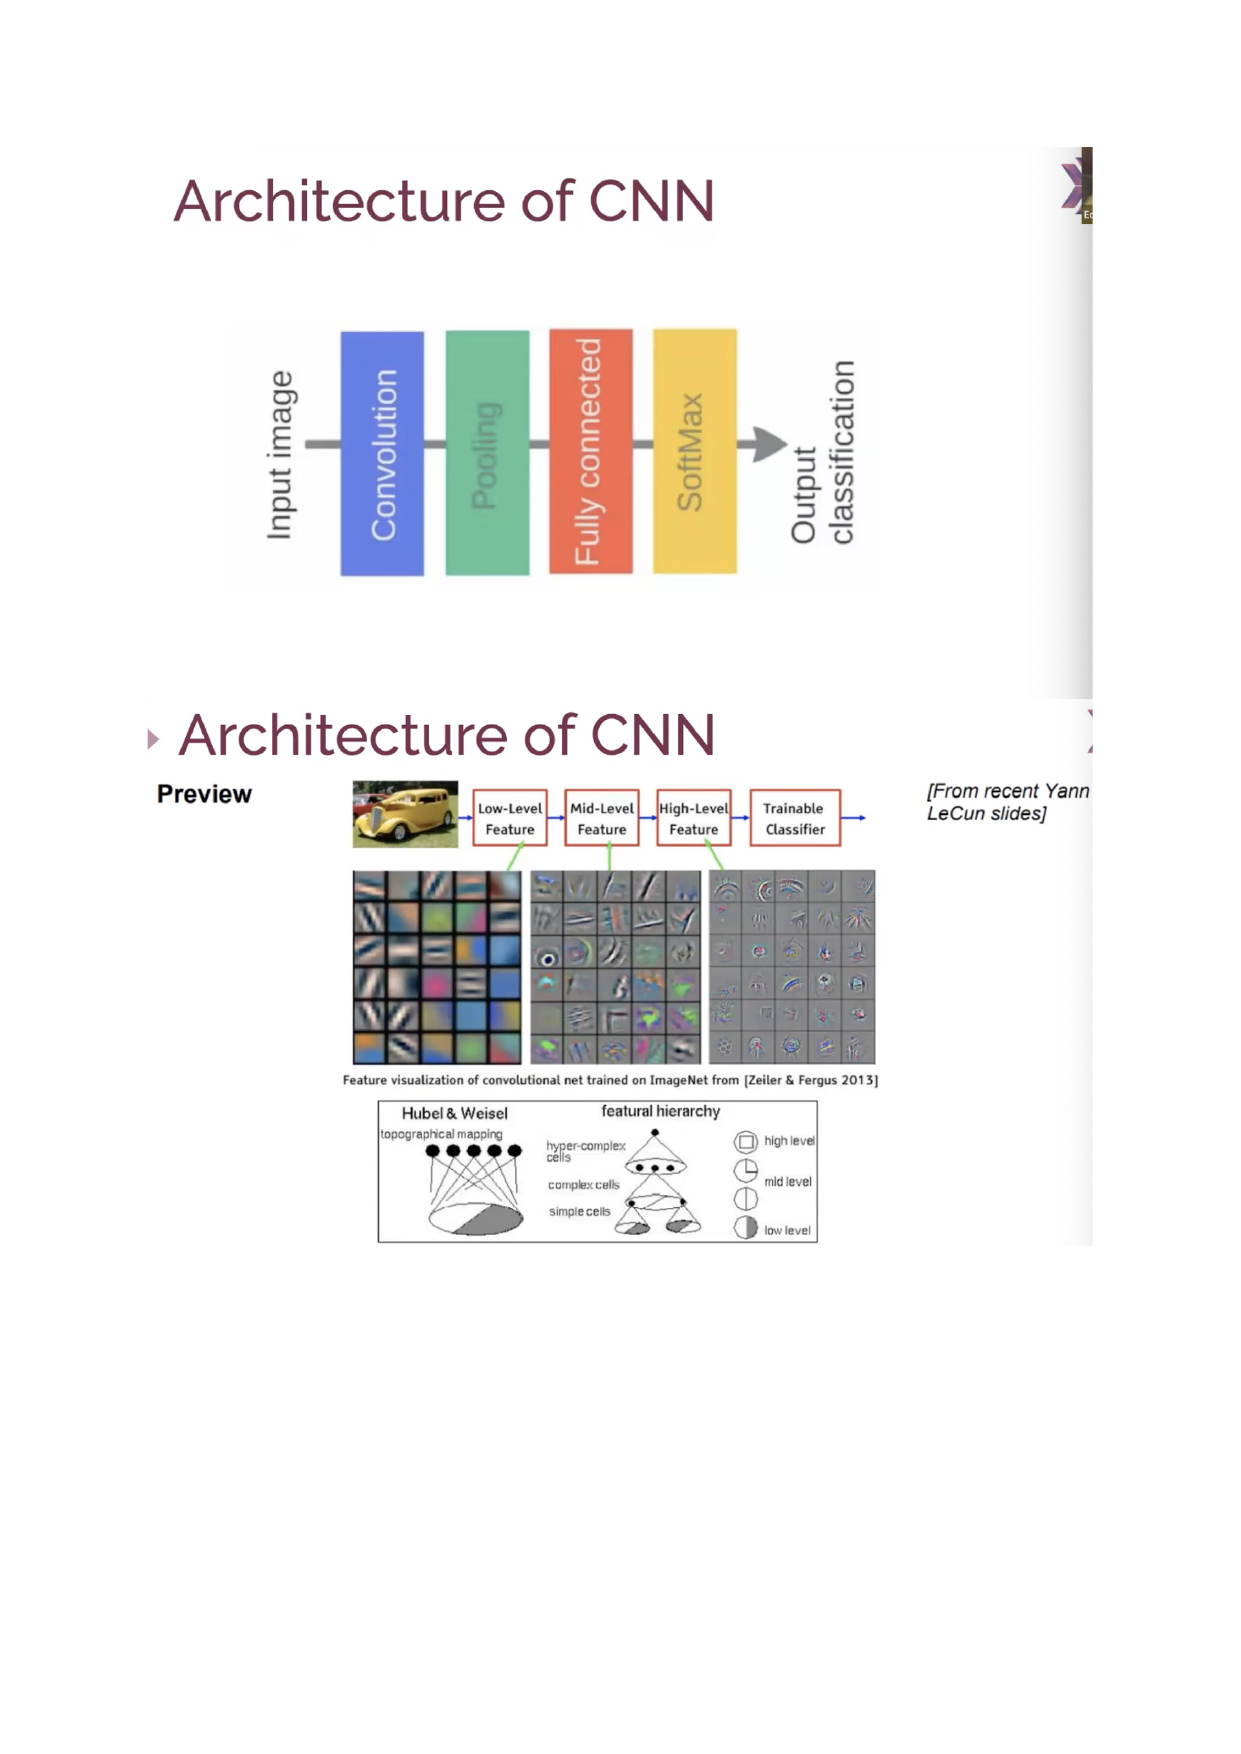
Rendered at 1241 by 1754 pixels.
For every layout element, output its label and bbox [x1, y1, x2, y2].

picture [147, 147, 1093, 1246]
